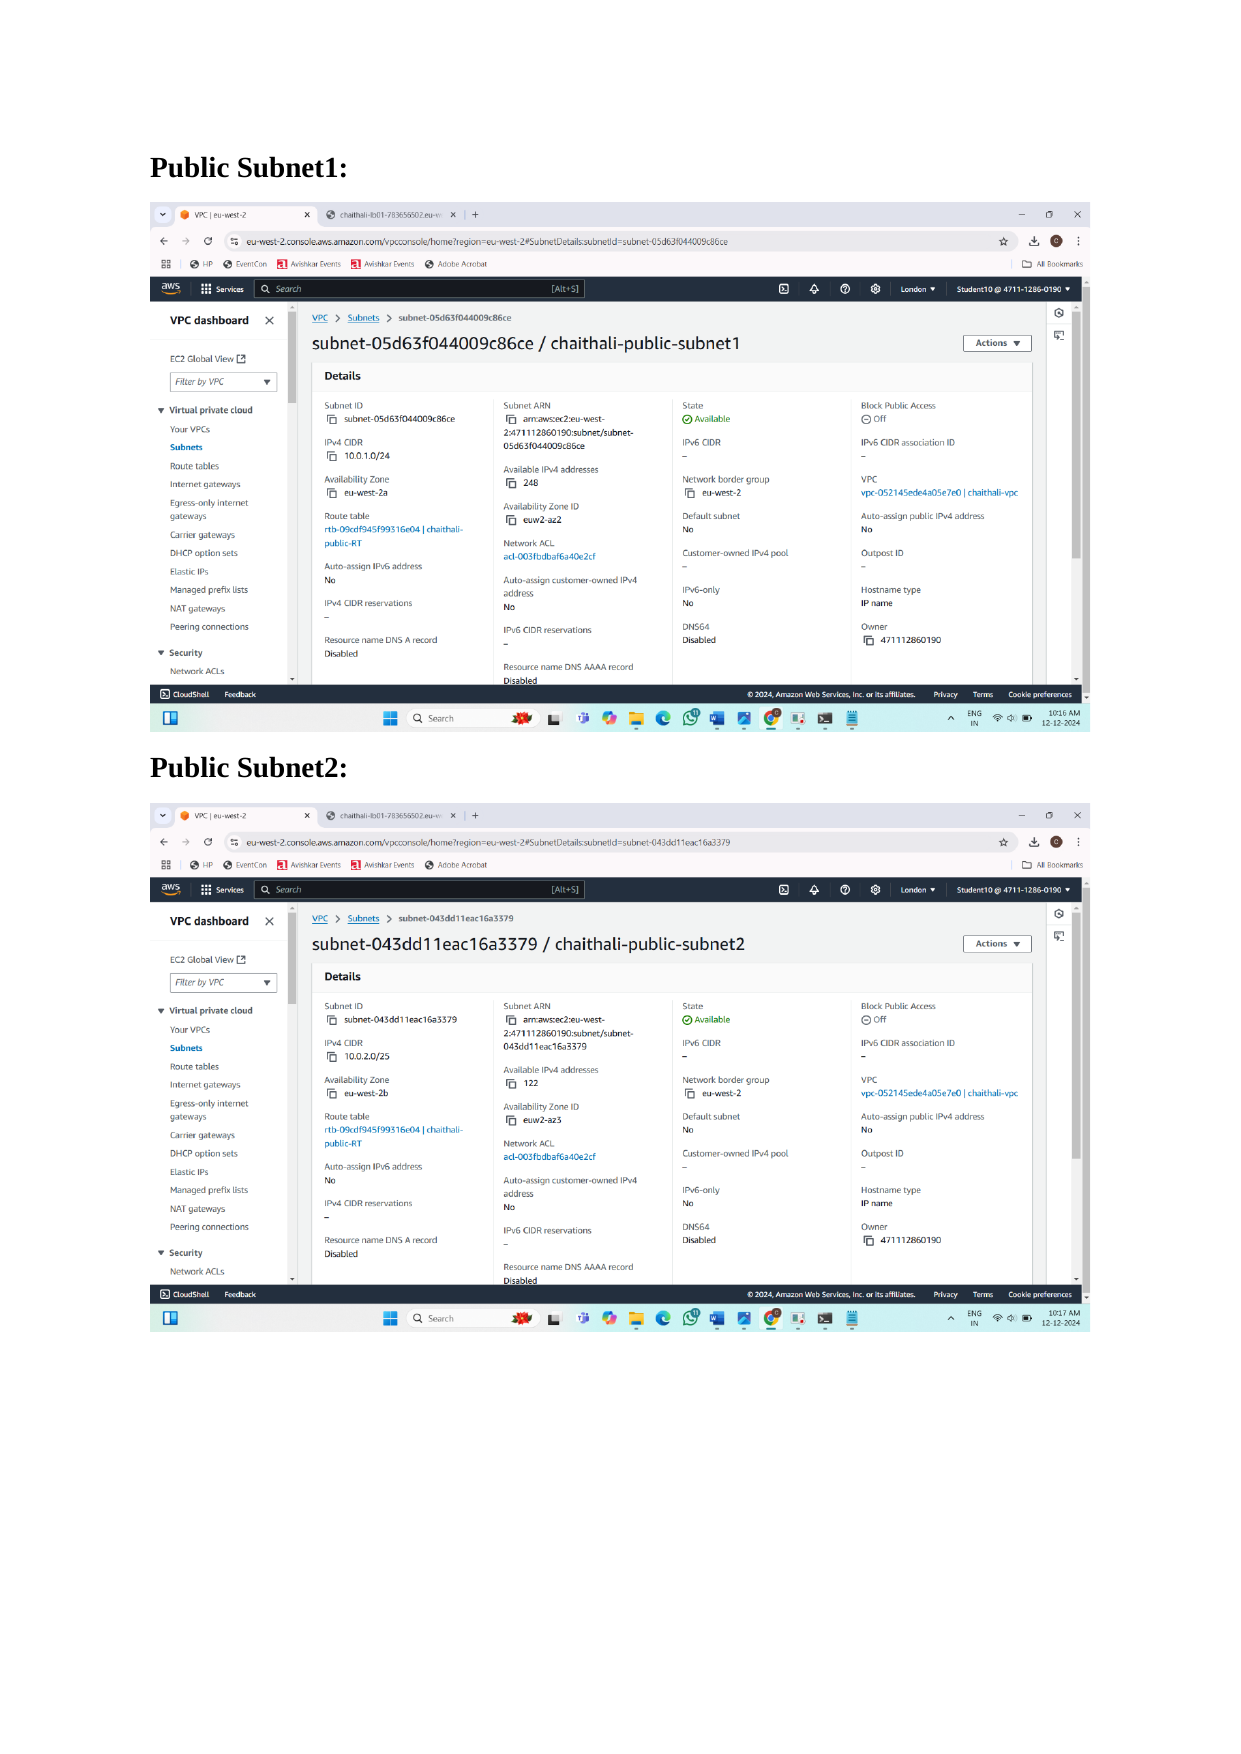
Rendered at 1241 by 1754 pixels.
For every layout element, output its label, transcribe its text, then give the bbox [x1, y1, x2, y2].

picture [150, 202, 1091, 732]
text Public Subnet1: [150, 150, 1090, 183]
picture [150, 803, 1091, 1332]
text Public Subnet2: [150, 750, 1090, 784]
